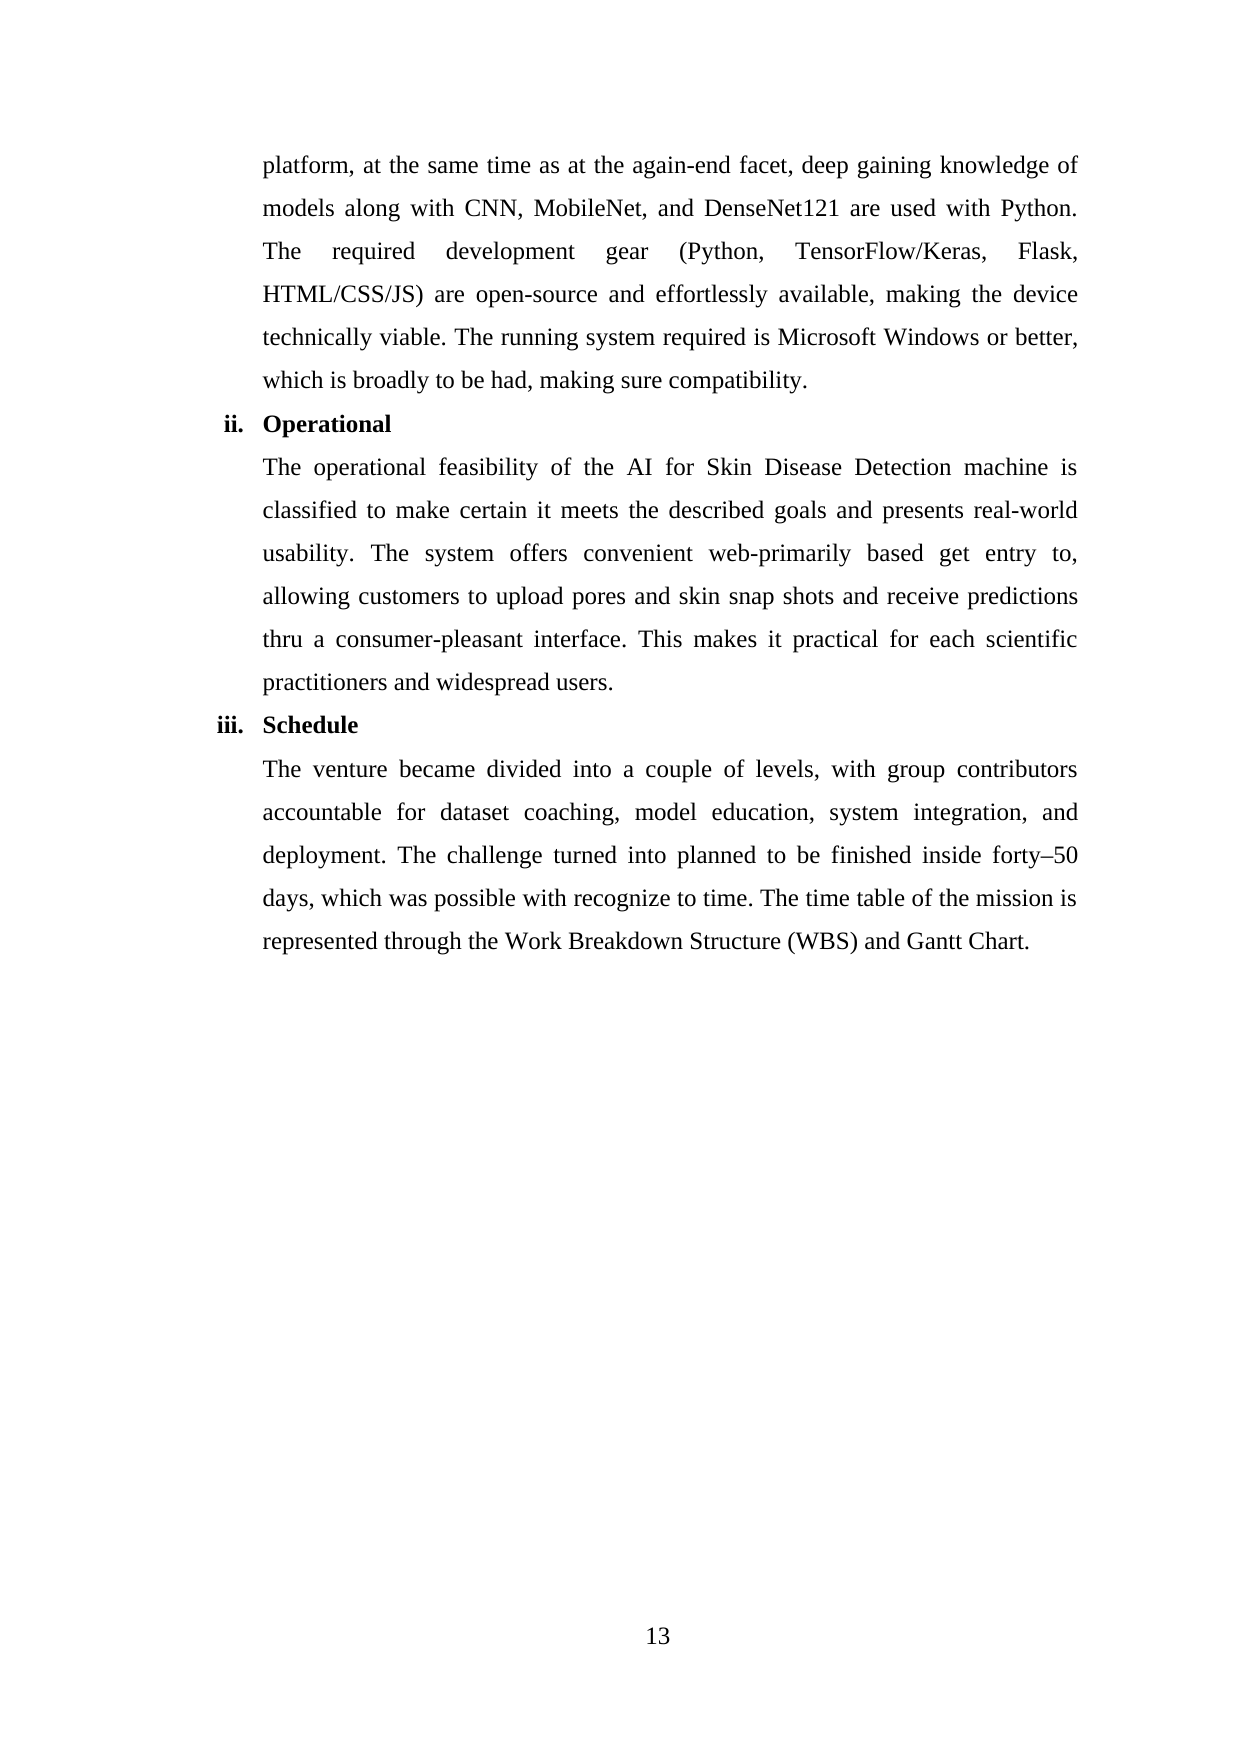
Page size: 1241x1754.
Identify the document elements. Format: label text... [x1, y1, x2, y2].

list Operational The operational feasibility of the AI for Skin Disease Detection machine is classified to make certain it meets the described goals and presents real-world usability. The system offers convenient web-primarily based get entry to, allowing customers to upload pores and skin snap shots and receive predictions thru a consumer-pleasant interface. This makes it practical for each scientific practitioners and widespread users. [244, 574, 1079, 862]
subtitle Feasibility Analysis [225, 150, 1090, 183]
list Technical On the front-quit aspect, this system runs on a Flask-primarily based internet platform, at the same time as at the again-end facet, deep gaining knowledge of models along with CNN, MobileNet, and DenseNet121 are used with Python. The required development gear (Python, TensorFlow/Keras, Flask, HTML/CSS/JS) are open-source and effortlessly available, making the device technically viable. The running system required is Microsoft Windows or better, which is broadly to be had, making sure compatibility. [244, 229, 1079, 560]
list Schedule The venture became divided into a couple of levels, with group contributors accountable for dataset coaching, model education, system integration, and deployment. The challenge turned into planned to be finished inside forty–50 days, which was possible with recognize to time. The time table of the mission is represented through the Work Breakdown Structure (WBS) and Gantt Chart. [244, 876, 1079, 1121]
